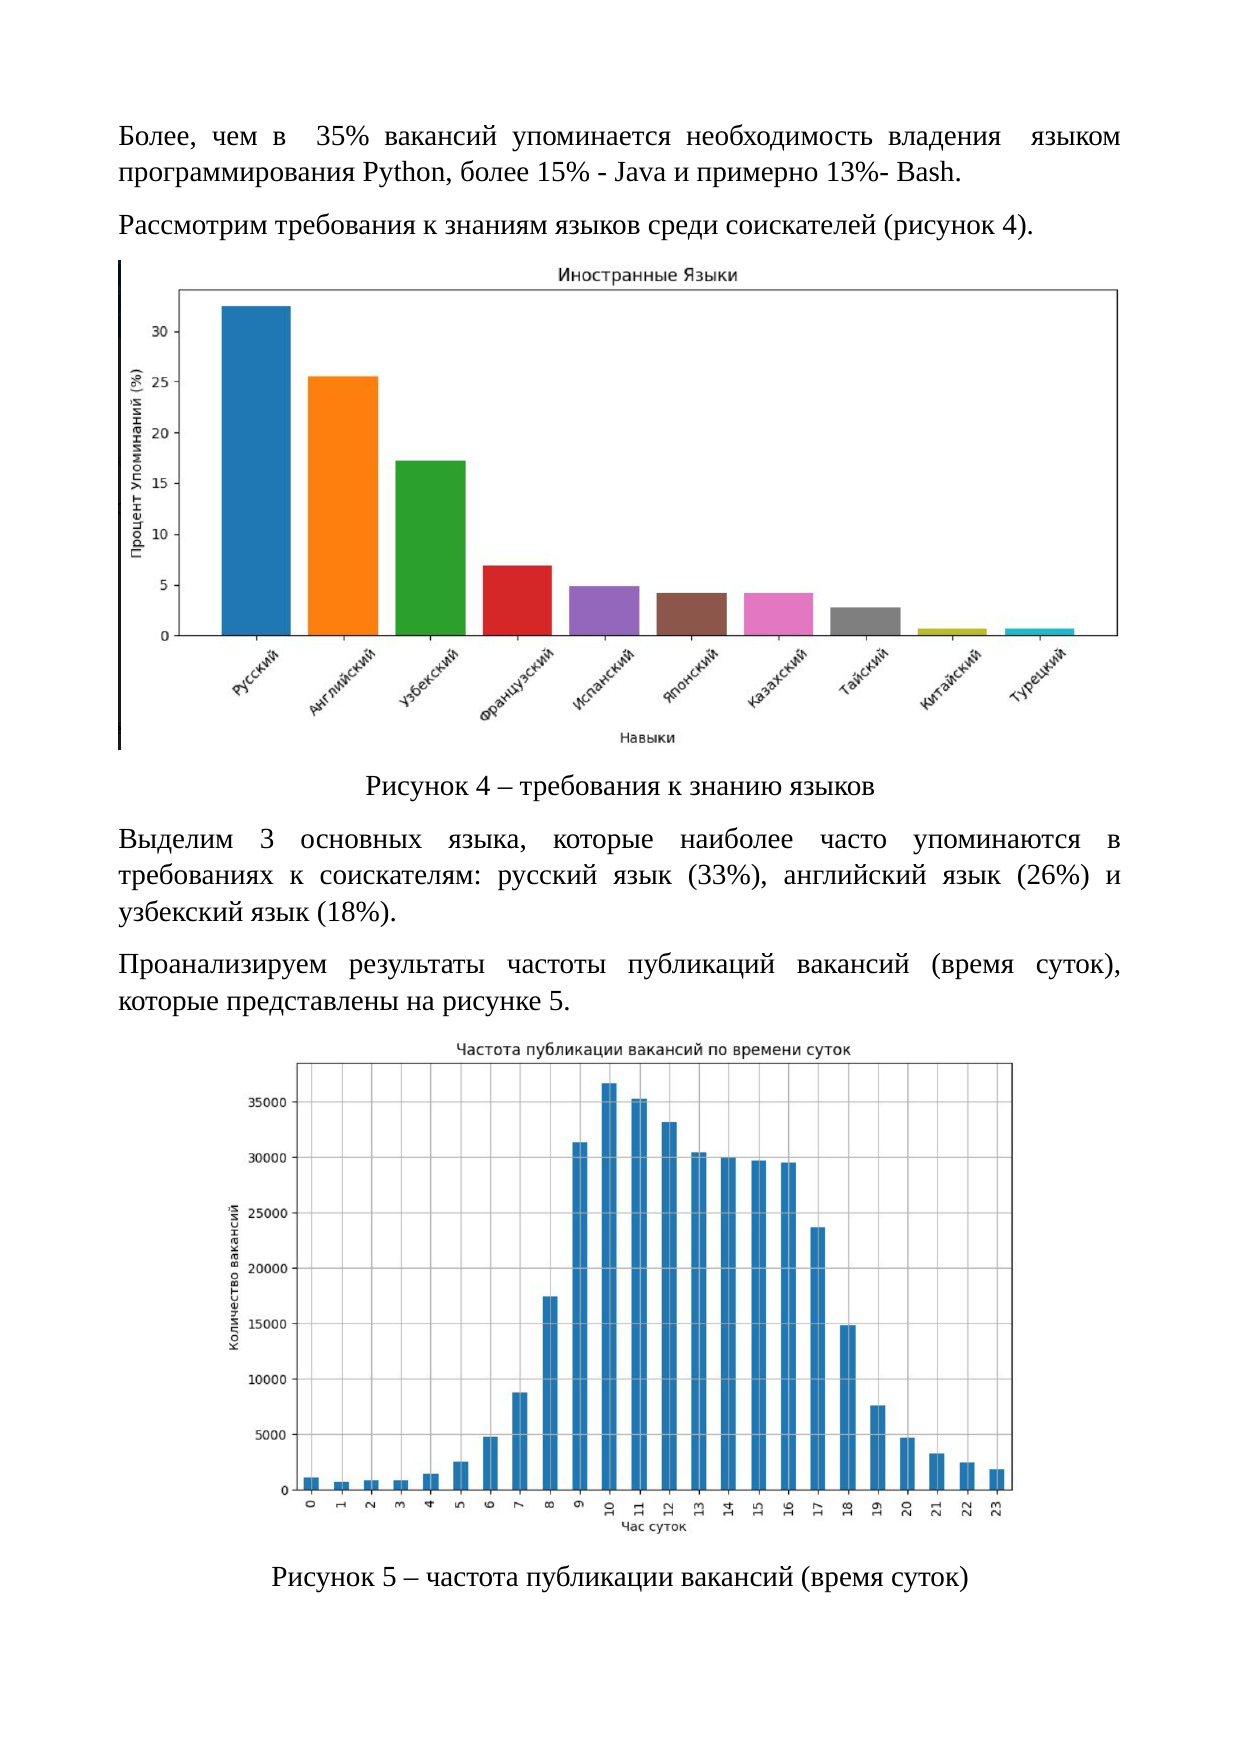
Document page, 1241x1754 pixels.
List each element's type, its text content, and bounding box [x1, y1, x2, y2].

picture [118, 260, 1123, 750]
text Выделим 3 основных языка, которые наиболее часто упоминаются в требованиях к соискателям: русский язык (33%), английский язык (26%) и узбекский язык (18%). [118, 821, 1122, 927]
text Рассмотрим требования к знаниям языков среди соискателей (рисунок 4). [118, 207, 1122, 241]
text Проанализируем результаты частоты публикаций вакансий (время суток), которые представлены на рисунке 5. [118, 946, 1122, 1016]
text Рисунок 4 – требования к знанию языков [118, 768, 1122, 802]
picture [221, 1035, 1019, 1541]
text Рисунок 5 – частота публикации вакансий (время суток) [118, 1559, 1122, 1593]
text Более, чем в 35% вакансий упоминается необходимость владения языком программирования Python, более 15% - Java и примерно 13%- Bash. [118, 118, 1122, 188]
